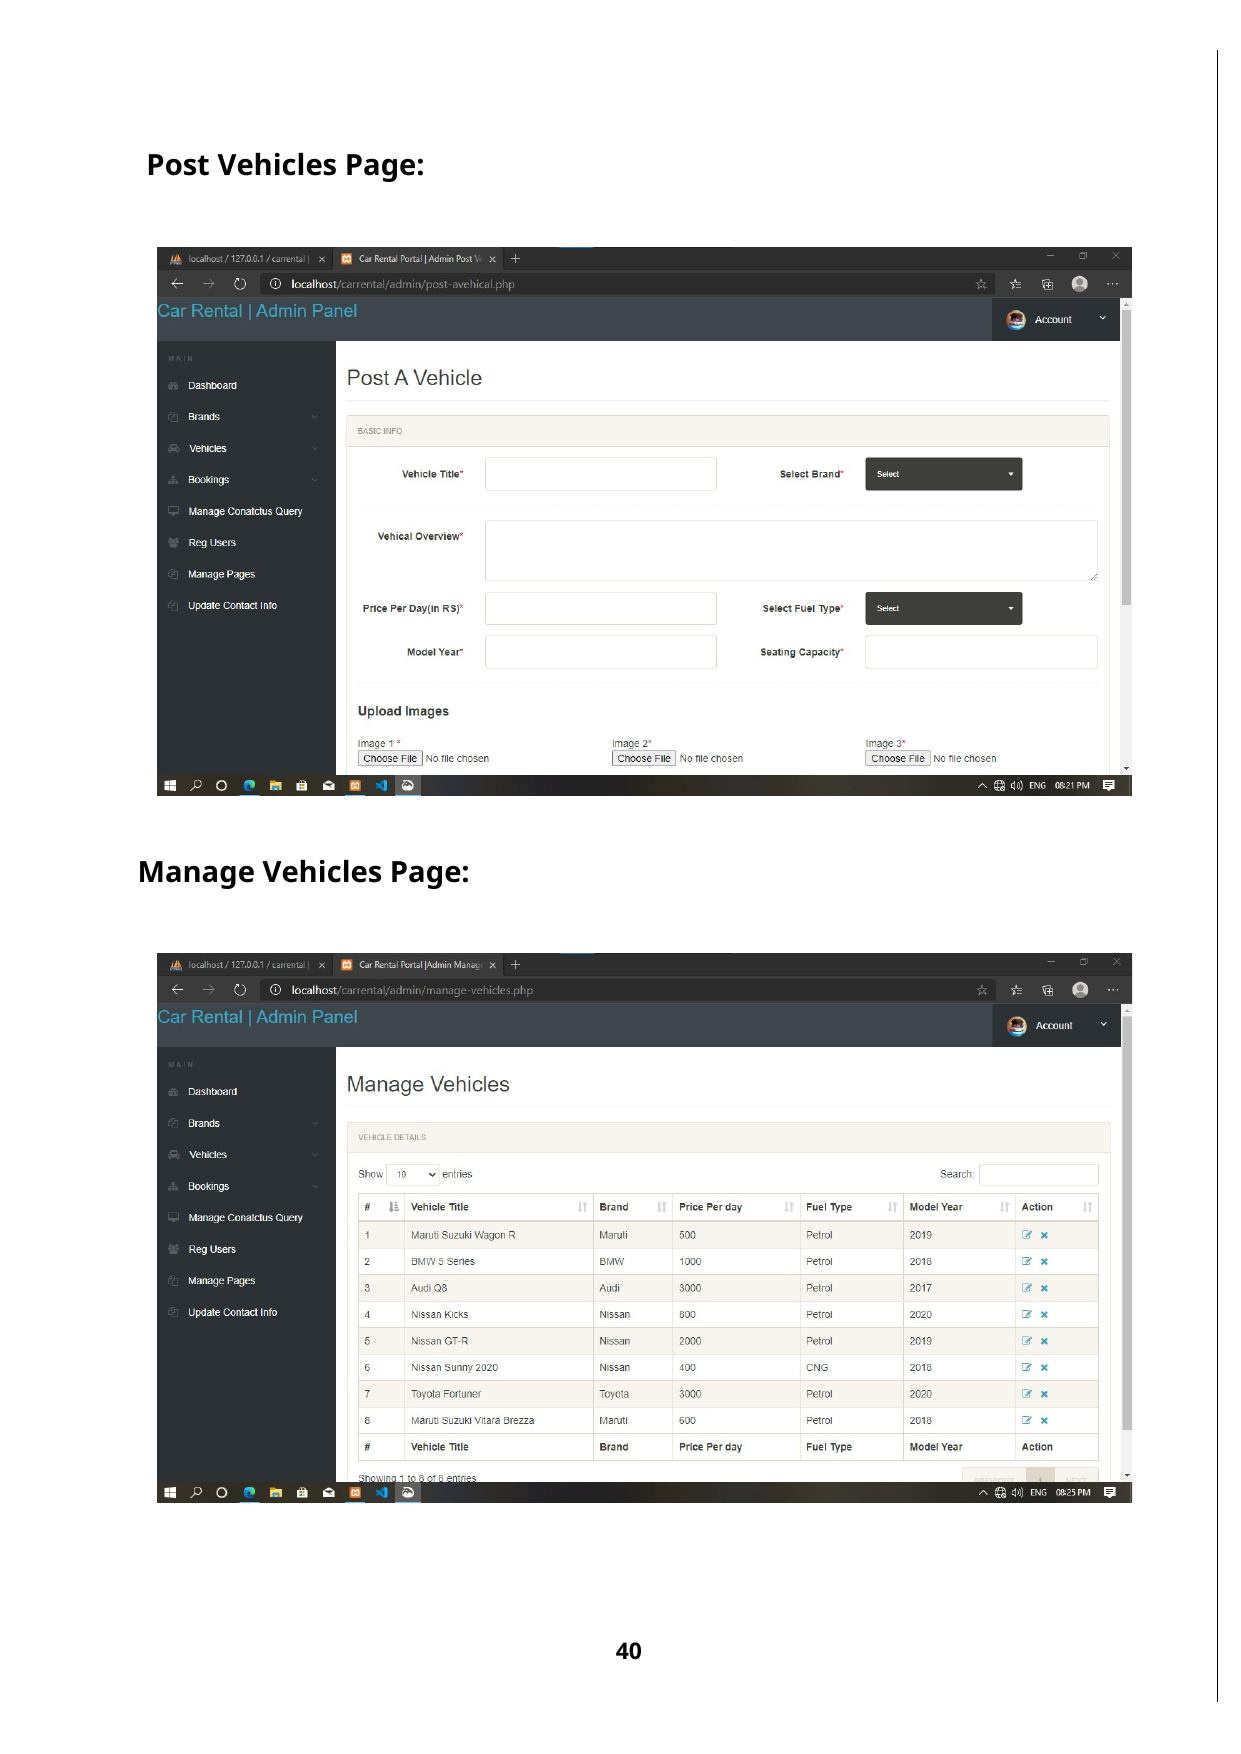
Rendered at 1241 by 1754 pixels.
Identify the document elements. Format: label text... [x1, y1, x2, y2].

picture [157, 247, 1132, 796]
table_header Post Vehicles Page: Manage Vehicles Page: 40 [40, 50, 1217, 1750]
picture [157, 953, 1133, 1503]
